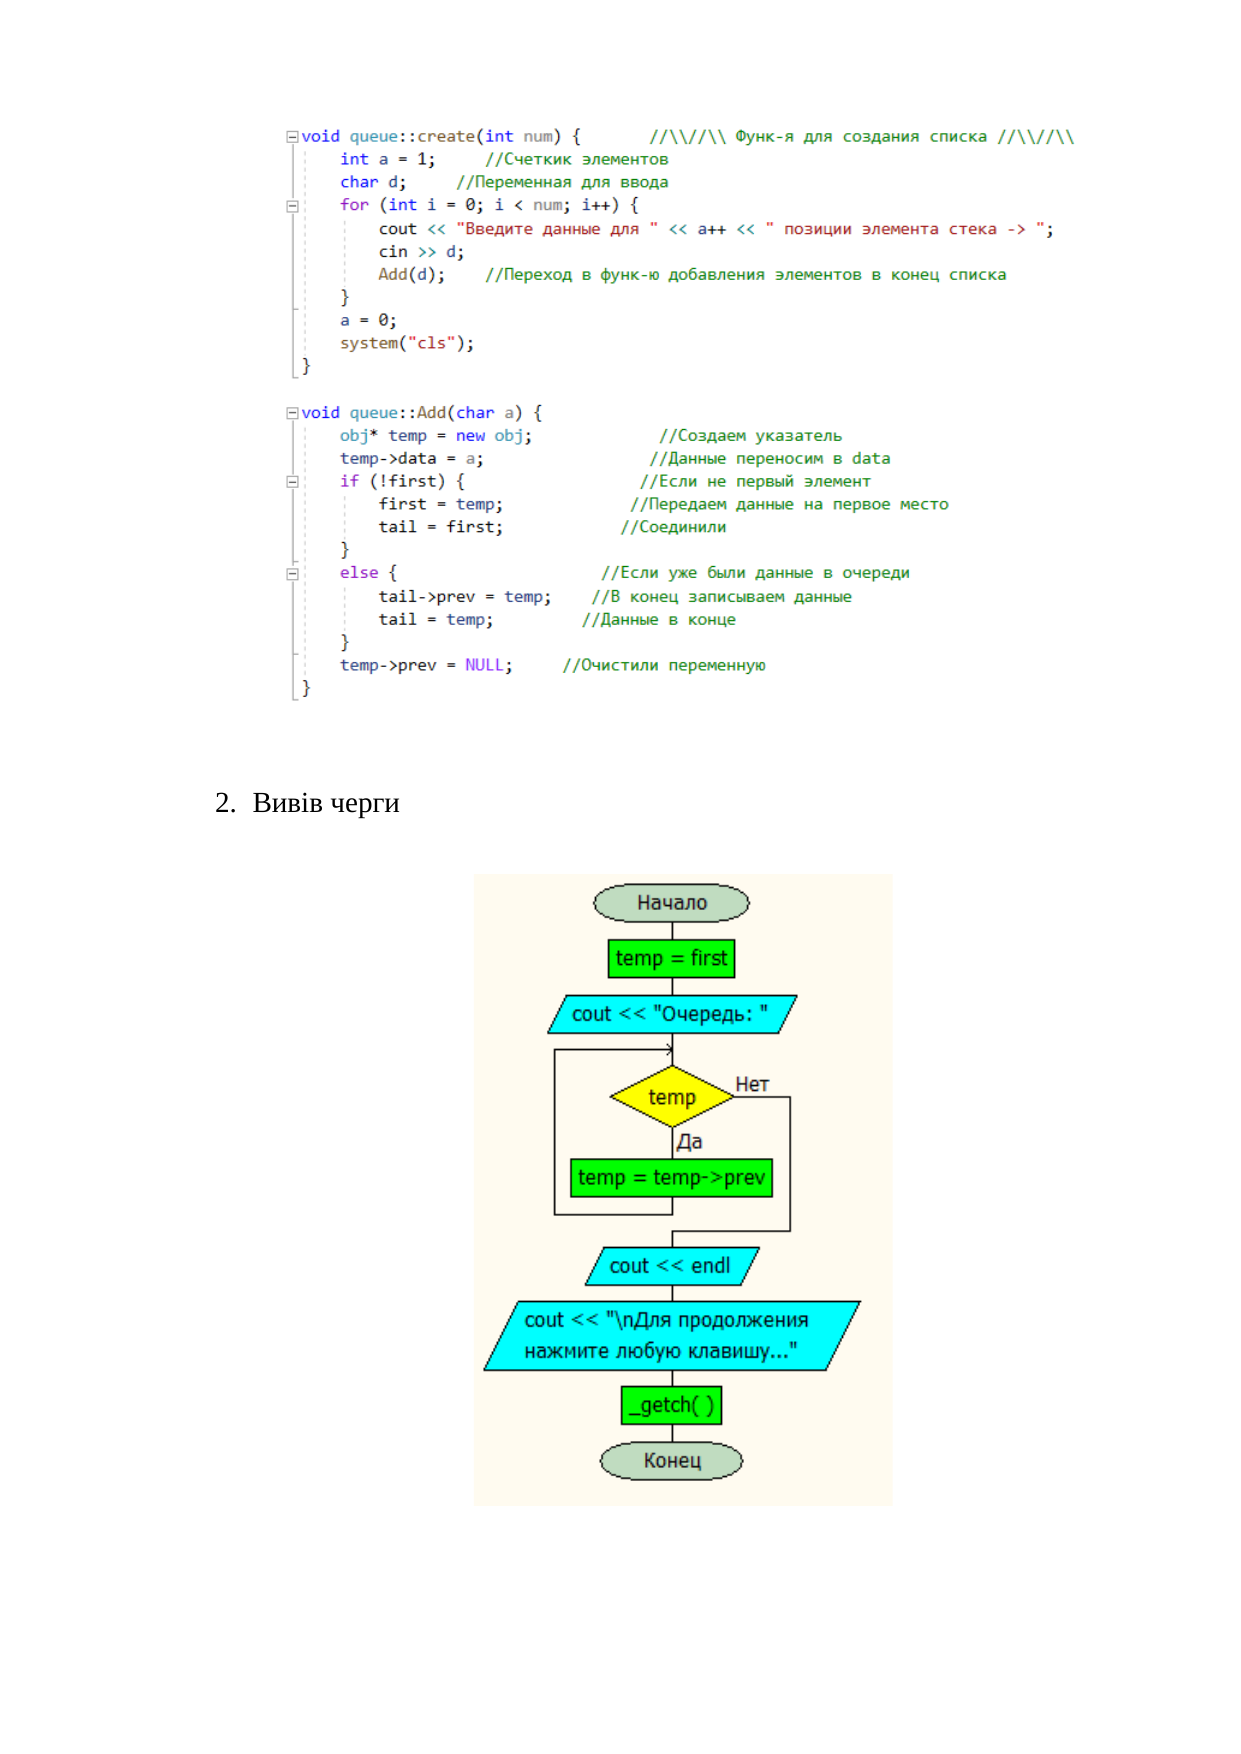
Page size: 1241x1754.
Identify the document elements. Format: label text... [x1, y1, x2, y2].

list Вивів черги [215, 785, 1152, 819]
picture [473, 874, 893, 1506]
picture [269, 118, 1098, 714]
